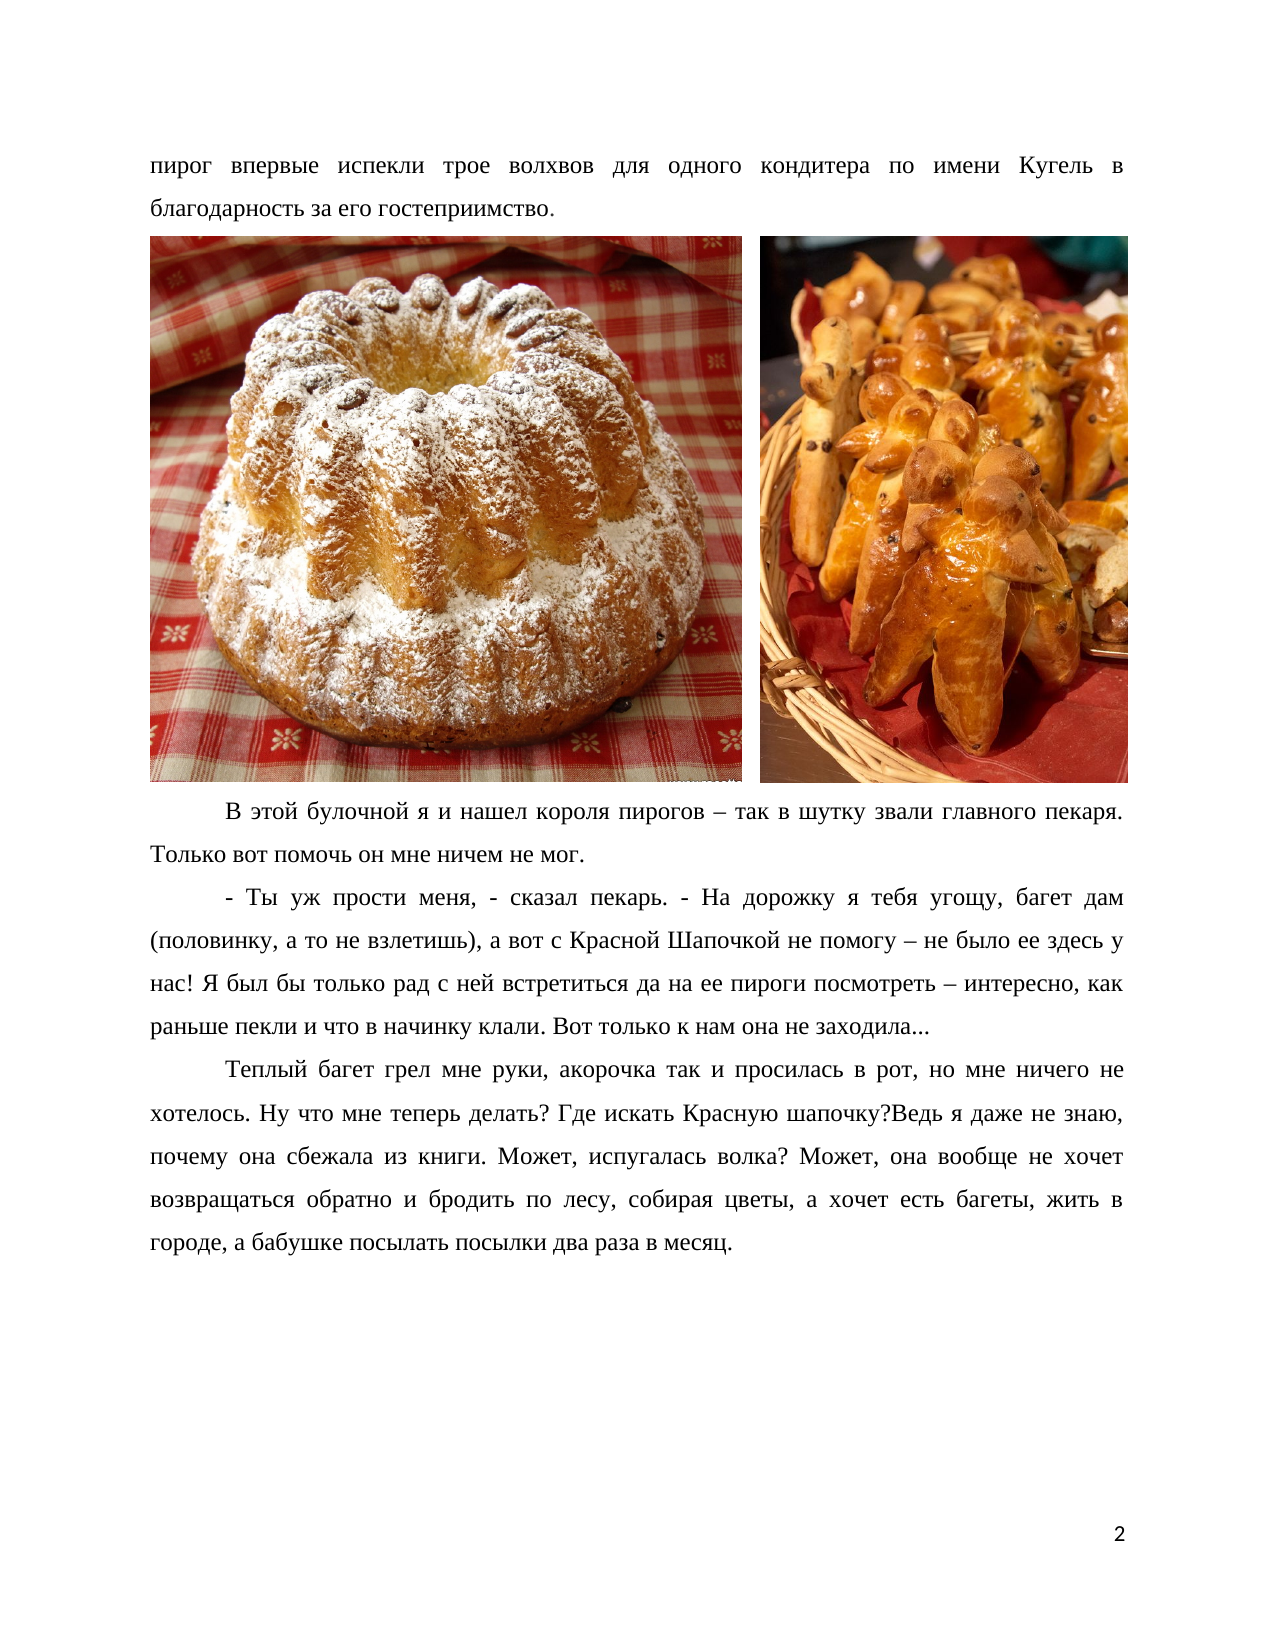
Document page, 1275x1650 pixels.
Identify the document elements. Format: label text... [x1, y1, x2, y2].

text - Ты уж прости меня, - сказал пекарь. - На дорожку я тебя угощу, багет дам (половинку, а то не взлетишь), а вот с Красной Шапочкой не помогу – не было ее здесь у нас! Я был бы только рад с ней встретиться да на ее пироги посмотреть – интересно, как раньше пекли и что в начинку клали. Вот только к нам она не заходила... [150, 882, 1125, 1040]
text В этой булочной я и нашел короля пирогов – так в шутку звали главного пекаря. Только вот помочь он мне ничем не мог. [150, 796, 1125, 868]
text Теплый багет грел мне руки, акорочка так и просилась в рот, но мне ничего не хотелось. Ну что мне теперь делать? Где искать Красную шапочку?Ведь я даже не знаю, почему она сбежала из книги. Может, испугалась волка? Может, она вообще не хочет возвращаться обратно и бродить по лесу, собирая цветы, а хочет есть багеты, жить в городе, а бабушке посылать посылки два раза в месяц. [150, 1054, 1125, 1256]
table_header [749, 236, 1136, 796]
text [150, 179, 1125, 222]
picture [760, 236, 1128, 783]
picture [150, 236, 742, 782]
table_header [139, 236, 749, 796]
